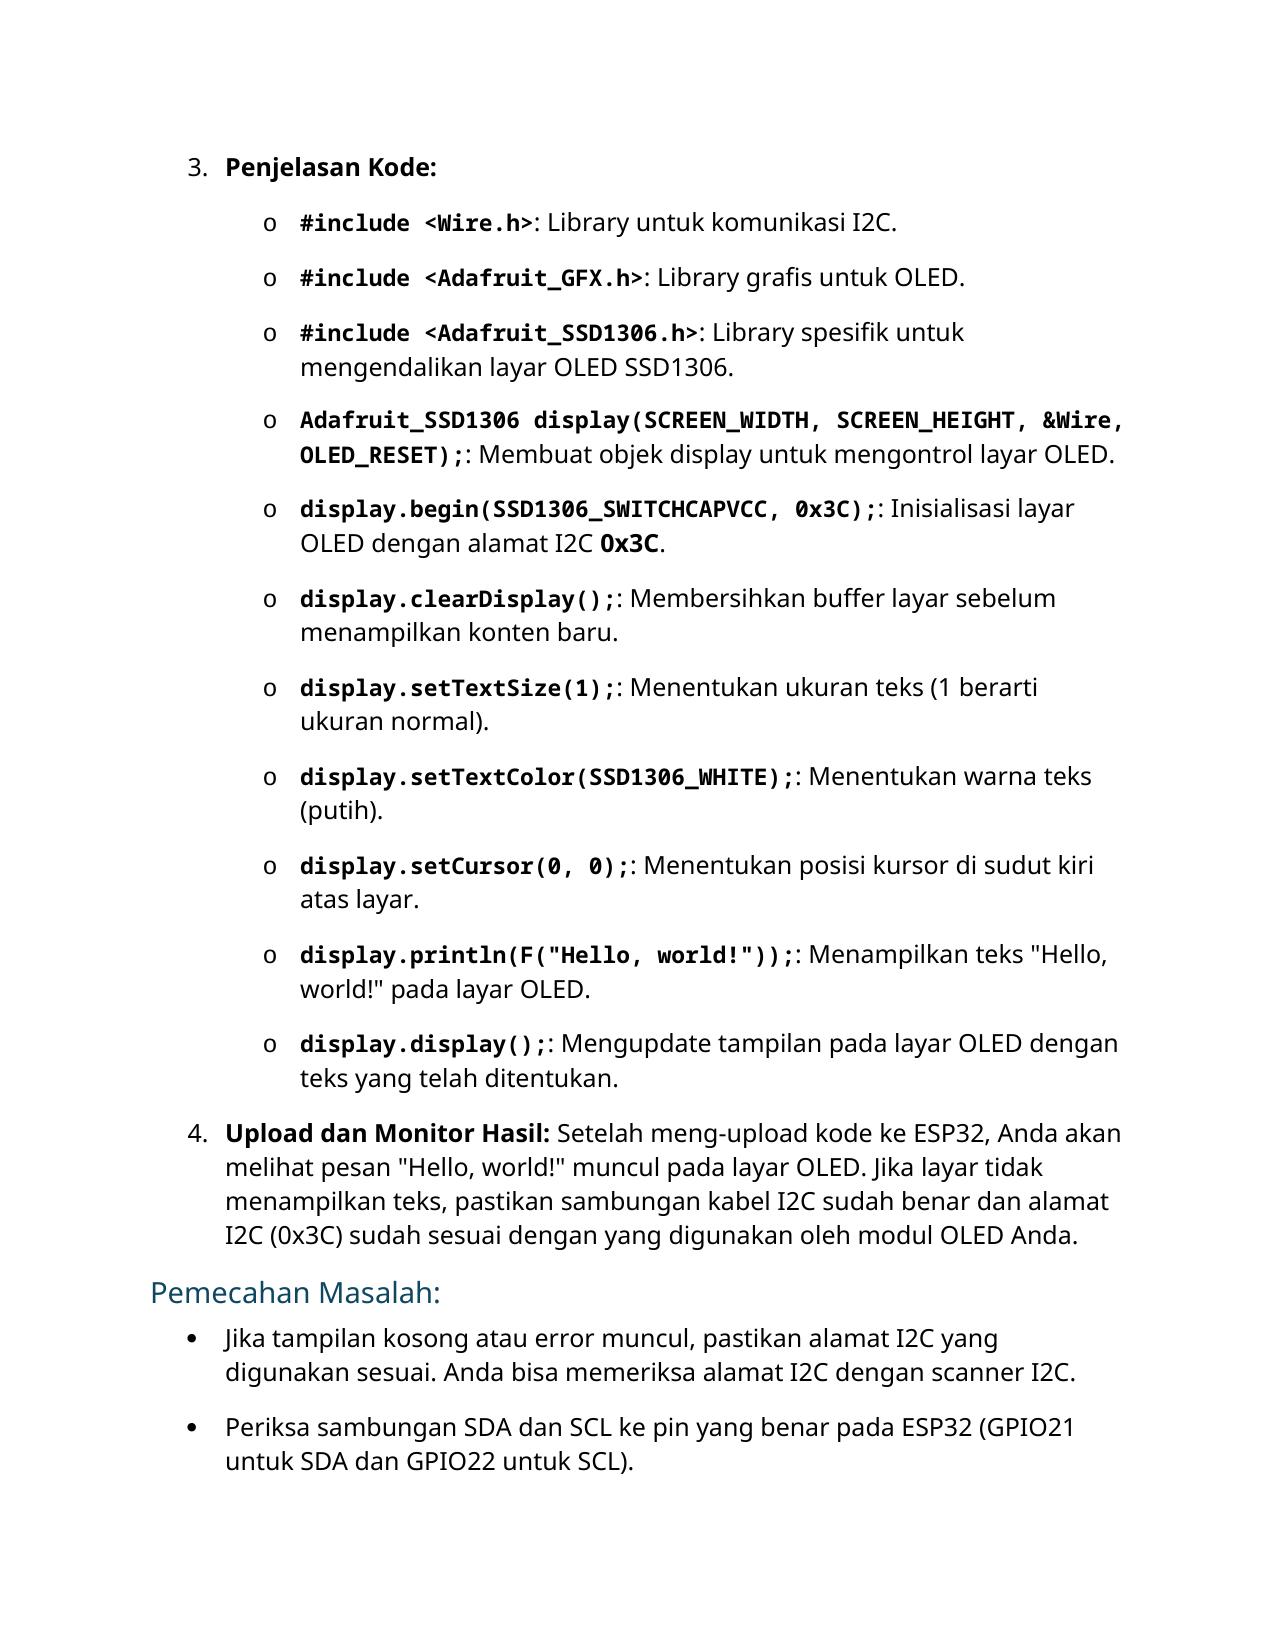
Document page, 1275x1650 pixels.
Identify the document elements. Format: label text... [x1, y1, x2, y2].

list Periksa sambungan SDA dan SCL ke pin yang benar pada ESP32 (GPIO21 untuk SDA dan GPIO22 untuk SCL). [187, 1409, 1125, 1477]
list display.begin(SSD1306_SWITCHCAPVCC, 0x3C);: Inisialisasi layar OLED dengan alamat I2C 0x3C. [262, 491, 1125, 559]
list Penjelasan Kode: [187, 150, 1125, 184]
list display.setTextColor(SSD1306_WHITE);: Menentukan warna teks (putih). [262, 759, 1125, 827]
list #include <Adafruit_SSD1306.h>: Library spesifik untuk mengendalikan layar OLED SSD1306. [262, 315, 1125, 383]
list display.setCursor(0, 0);: Menentukan posisi kursor di sudut kiri atas layar. [262, 848, 1125, 916]
subtitle Pemecahan Masalah: [150, 1272, 1125, 1312]
list Upload dan Monitor Hasil: Setelah meng-upload kode ke ESP32, Anda akan melihat pesan "Hello, world!" muncul pada layar OLED. Jika layar tidak menampilkan teks, pastikan sambungan kabel I2C sudah benar dan alamat I2C (0x3C) sudah sesuai dengan yang digunakan oleh modul OLED Anda. [187, 1115, 1125, 1252]
list display.clearDisplay();: Membersihkan buffer layar sebelum menampilkan konten baru. [262, 580, 1125, 649]
list #include <Adafruit_GFX.h>: Library grafis untuk OLED. [262, 260, 1125, 294]
list display.display();: Mengupdate tampilan pada layar OLED dengan teks yang telah ditentukan. [262, 1026, 1125, 1094]
list display.println(F("Hello, world!"));: Menampilkan teks "Hello, world!" pada layar OLED. [262, 937, 1125, 1005]
list Adafruit_SSD1306 display(SCREEN_WIDTH, SCREEN_HEIGHT, &Wire, OLED_RESET);: Membuat objek display untuk mengontrol layar OLED. [262, 404, 1125, 470]
list #include <Wire.h>: Library untuk komunikasi I2C. [262, 205, 1125, 239]
list Jika tampilan kosong atau error muncul, pastikan alamat I2C yang digunakan sesuai. Anda bisa memeriksa alamat I2C dengan scanner I2C. [187, 1320, 1125, 1388]
list display.setTextSize(1);: Menentukan ukuran teks (1 berarti ukuran normal). [262, 669, 1125, 738]
